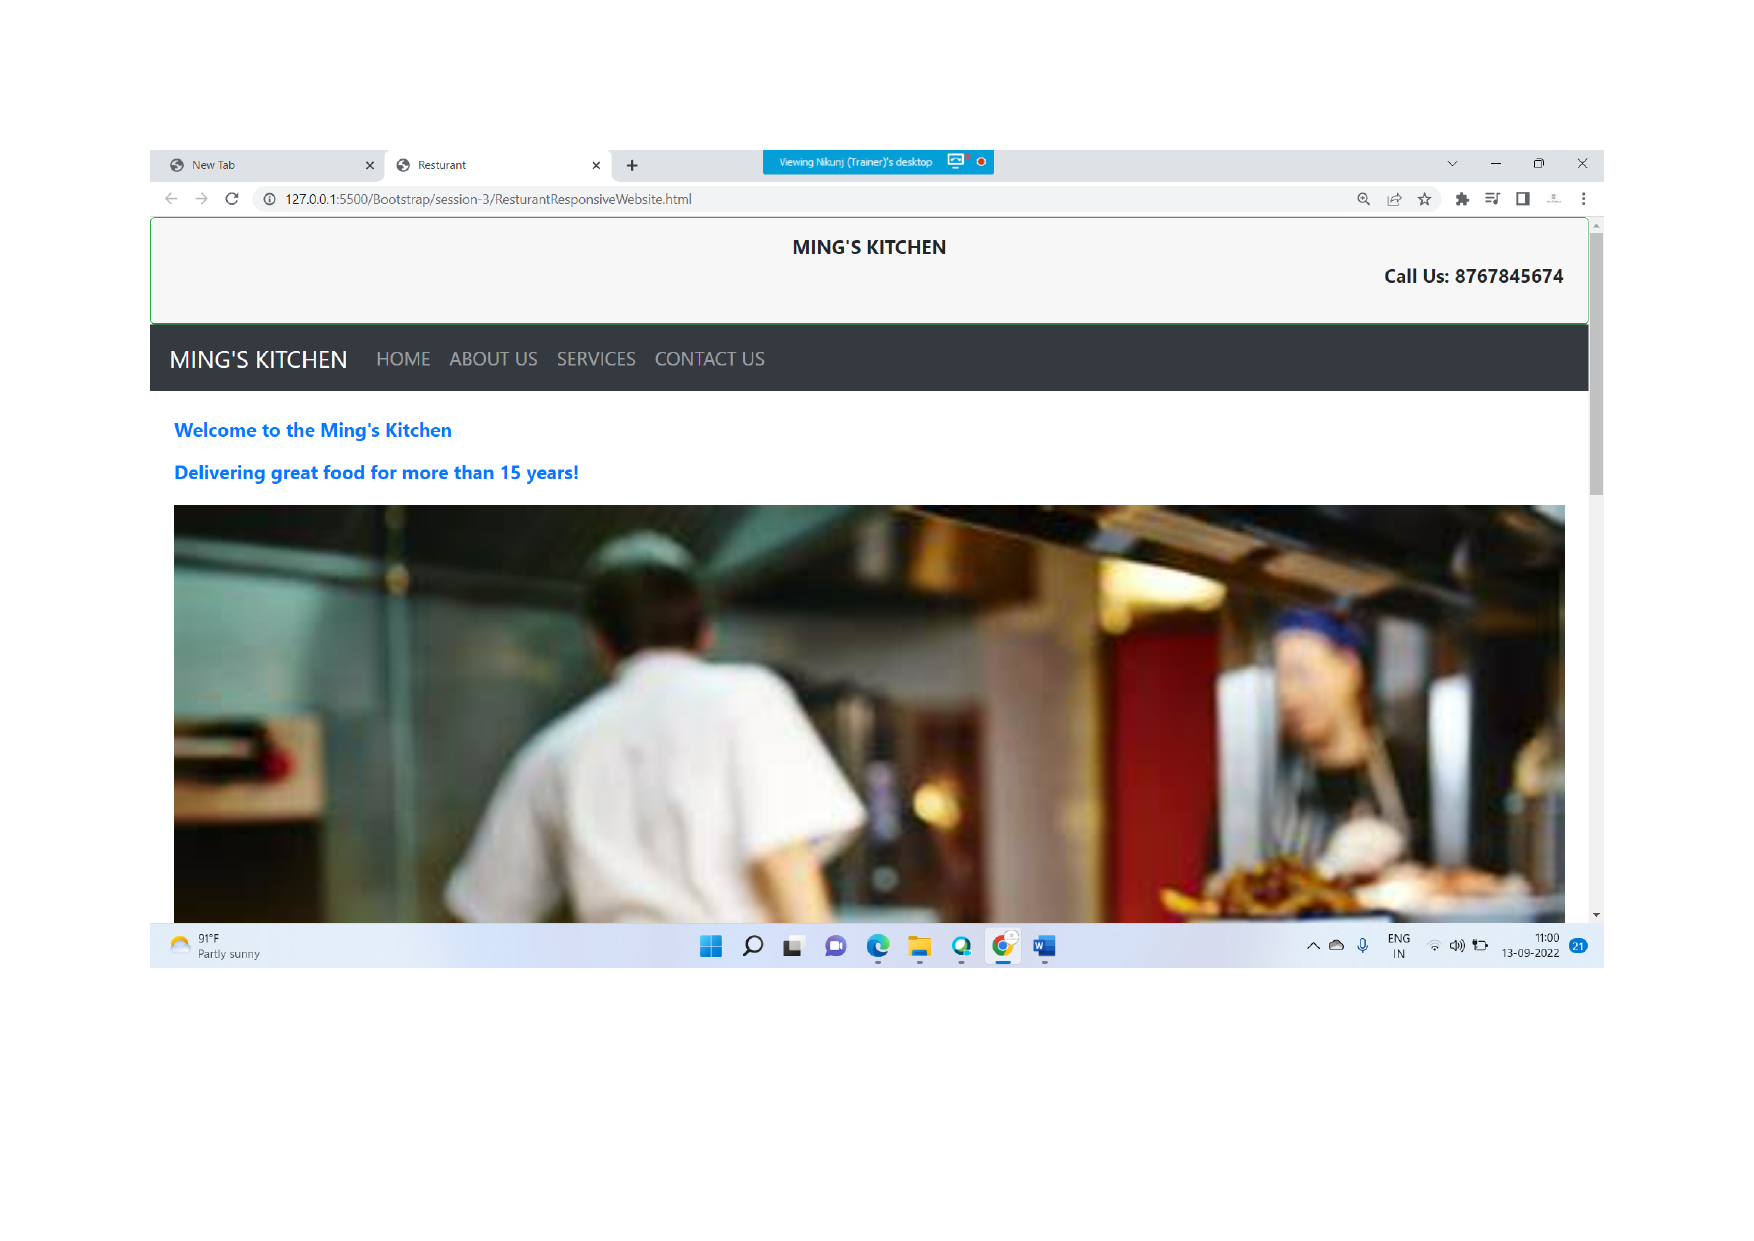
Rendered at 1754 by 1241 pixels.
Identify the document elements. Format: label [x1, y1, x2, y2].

picture [821, 159, 828, 165]
picture [784, 159, 804, 165]
picture [948, 154, 970, 164]
picture [977, 158, 985, 165]
picture [909, 158, 915, 165]
picture [150, 150, 1604, 968]
